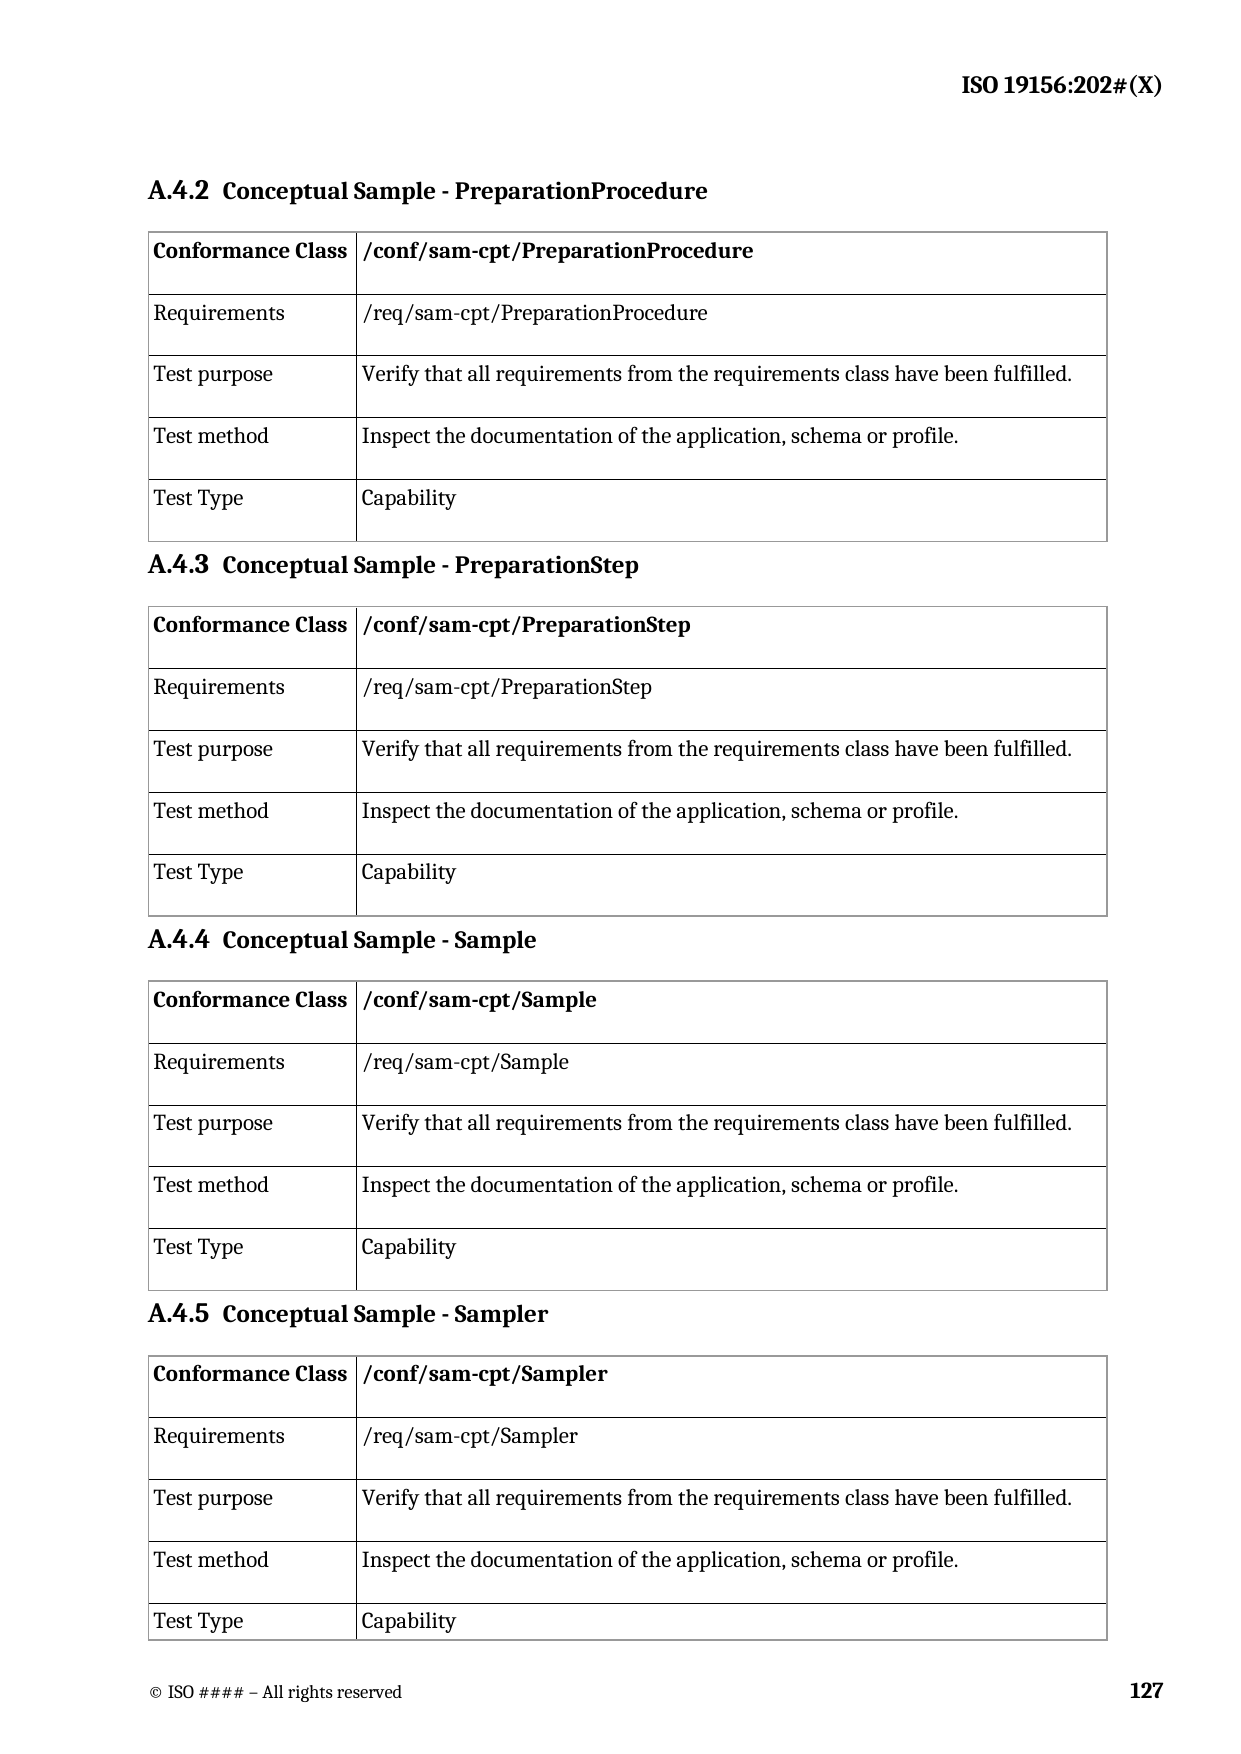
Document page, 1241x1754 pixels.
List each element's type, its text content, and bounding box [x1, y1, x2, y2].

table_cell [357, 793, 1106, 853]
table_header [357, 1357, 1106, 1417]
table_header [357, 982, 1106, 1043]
text Conceptual Sample - PreparationStep [148, 548, 1163, 581]
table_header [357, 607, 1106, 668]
text Conceptual Sample - Sampler [148, 1298, 1163, 1330]
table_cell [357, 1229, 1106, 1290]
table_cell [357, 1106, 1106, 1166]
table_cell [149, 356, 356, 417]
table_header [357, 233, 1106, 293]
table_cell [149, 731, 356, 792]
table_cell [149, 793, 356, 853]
text Conceptual Sample - PreparationProcedure [148, 174, 1163, 206]
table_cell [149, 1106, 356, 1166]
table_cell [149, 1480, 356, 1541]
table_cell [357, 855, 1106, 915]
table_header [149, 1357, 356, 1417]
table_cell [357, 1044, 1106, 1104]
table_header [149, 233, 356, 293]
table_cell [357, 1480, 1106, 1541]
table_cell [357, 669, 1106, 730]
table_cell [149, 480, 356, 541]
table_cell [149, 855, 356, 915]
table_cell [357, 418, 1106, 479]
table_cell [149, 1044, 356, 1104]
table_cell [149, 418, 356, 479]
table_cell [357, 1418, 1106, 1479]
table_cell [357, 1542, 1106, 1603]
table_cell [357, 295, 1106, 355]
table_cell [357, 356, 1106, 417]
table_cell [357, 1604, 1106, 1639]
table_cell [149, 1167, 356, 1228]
text Conceptual Sample - Sample [148, 923, 1163, 955]
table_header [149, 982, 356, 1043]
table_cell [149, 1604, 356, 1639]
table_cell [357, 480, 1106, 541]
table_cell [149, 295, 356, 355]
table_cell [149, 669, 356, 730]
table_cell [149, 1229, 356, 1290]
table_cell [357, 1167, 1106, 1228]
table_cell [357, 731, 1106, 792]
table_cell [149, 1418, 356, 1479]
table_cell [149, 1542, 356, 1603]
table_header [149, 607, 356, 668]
